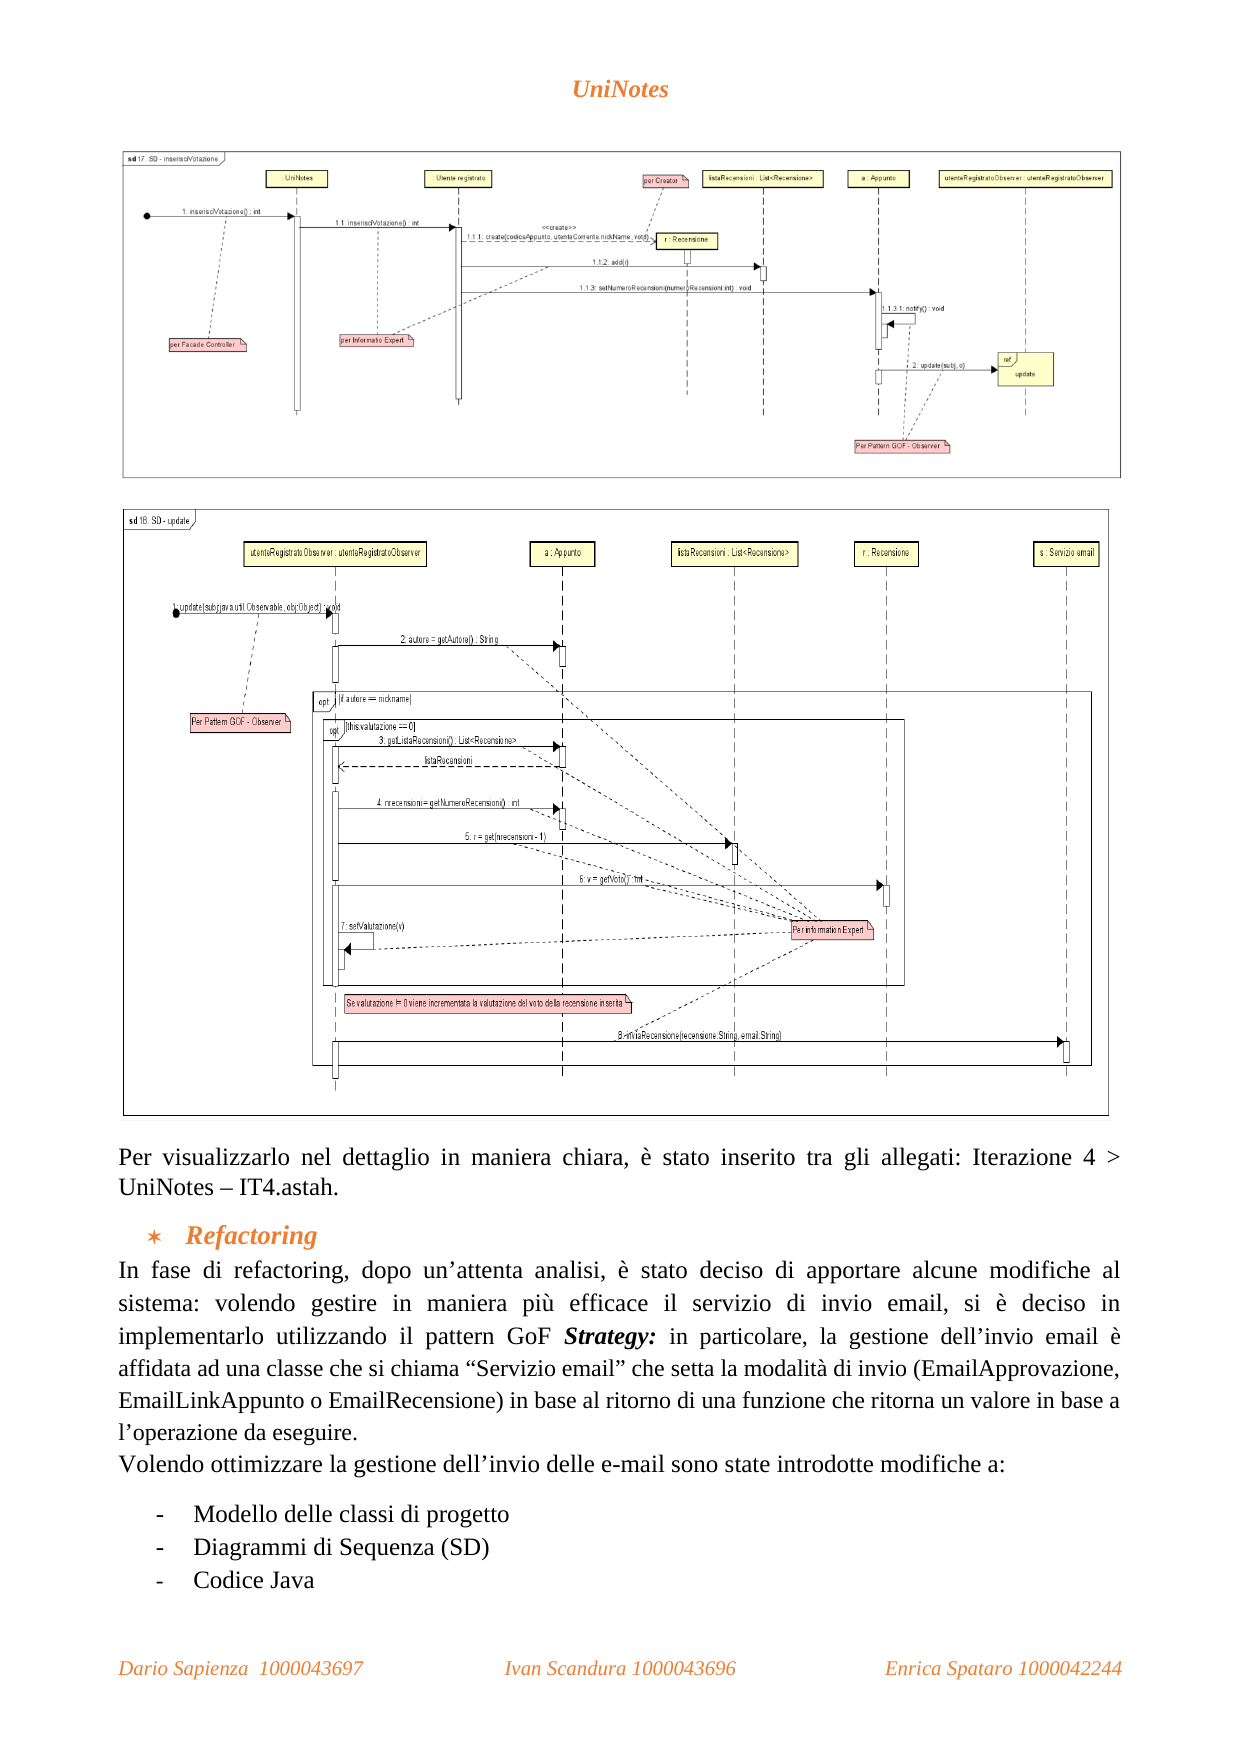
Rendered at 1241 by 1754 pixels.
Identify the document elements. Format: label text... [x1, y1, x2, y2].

subtitle Refactoring [148, 1219, 1122, 1251]
picture [118, 503, 1113, 1121]
text Per visualizzarlo nel dettaglio in maniera chiara, è stato inserito tra gli allegati: Iterazione 4 > UniNotes – IT4.astah. [118, 1142, 1122, 1201]
list Diagrammi di Sequenza (SD) [156, 1532, 1122, 1561]
picture [118, 147, 1125, 483]
list Modello delle classi di progetto [156, 1499, 1122, 1528]
text In fase di refactoring, dopo un’attenta analisi, è stato deciso di apportare alcune modifiche al sistema: volendo gestire in maniera più efficace il servizio di invio email, si è deciso in implementarlo utilizzando il pattern GoF Strategy: in particolare, la gestione dell’invio email è affidata ad una classe che si chiama “Servizio email” che setta la modalità di invio (EmailApprovazione, EmailLinkAppunto o EmailRecensione) in base al ritorno di una funzione che ritorna un valore in base a l’operazione da eseguire. [118, 1255, 1122, 1445]
list Codice Java [156, 1565, 1122, 1594]
text Volendo ottimizzare la gestione dell’invio delle e-mail sono state introdotte modifiche a: [118, 1449, 1122, 1478]
